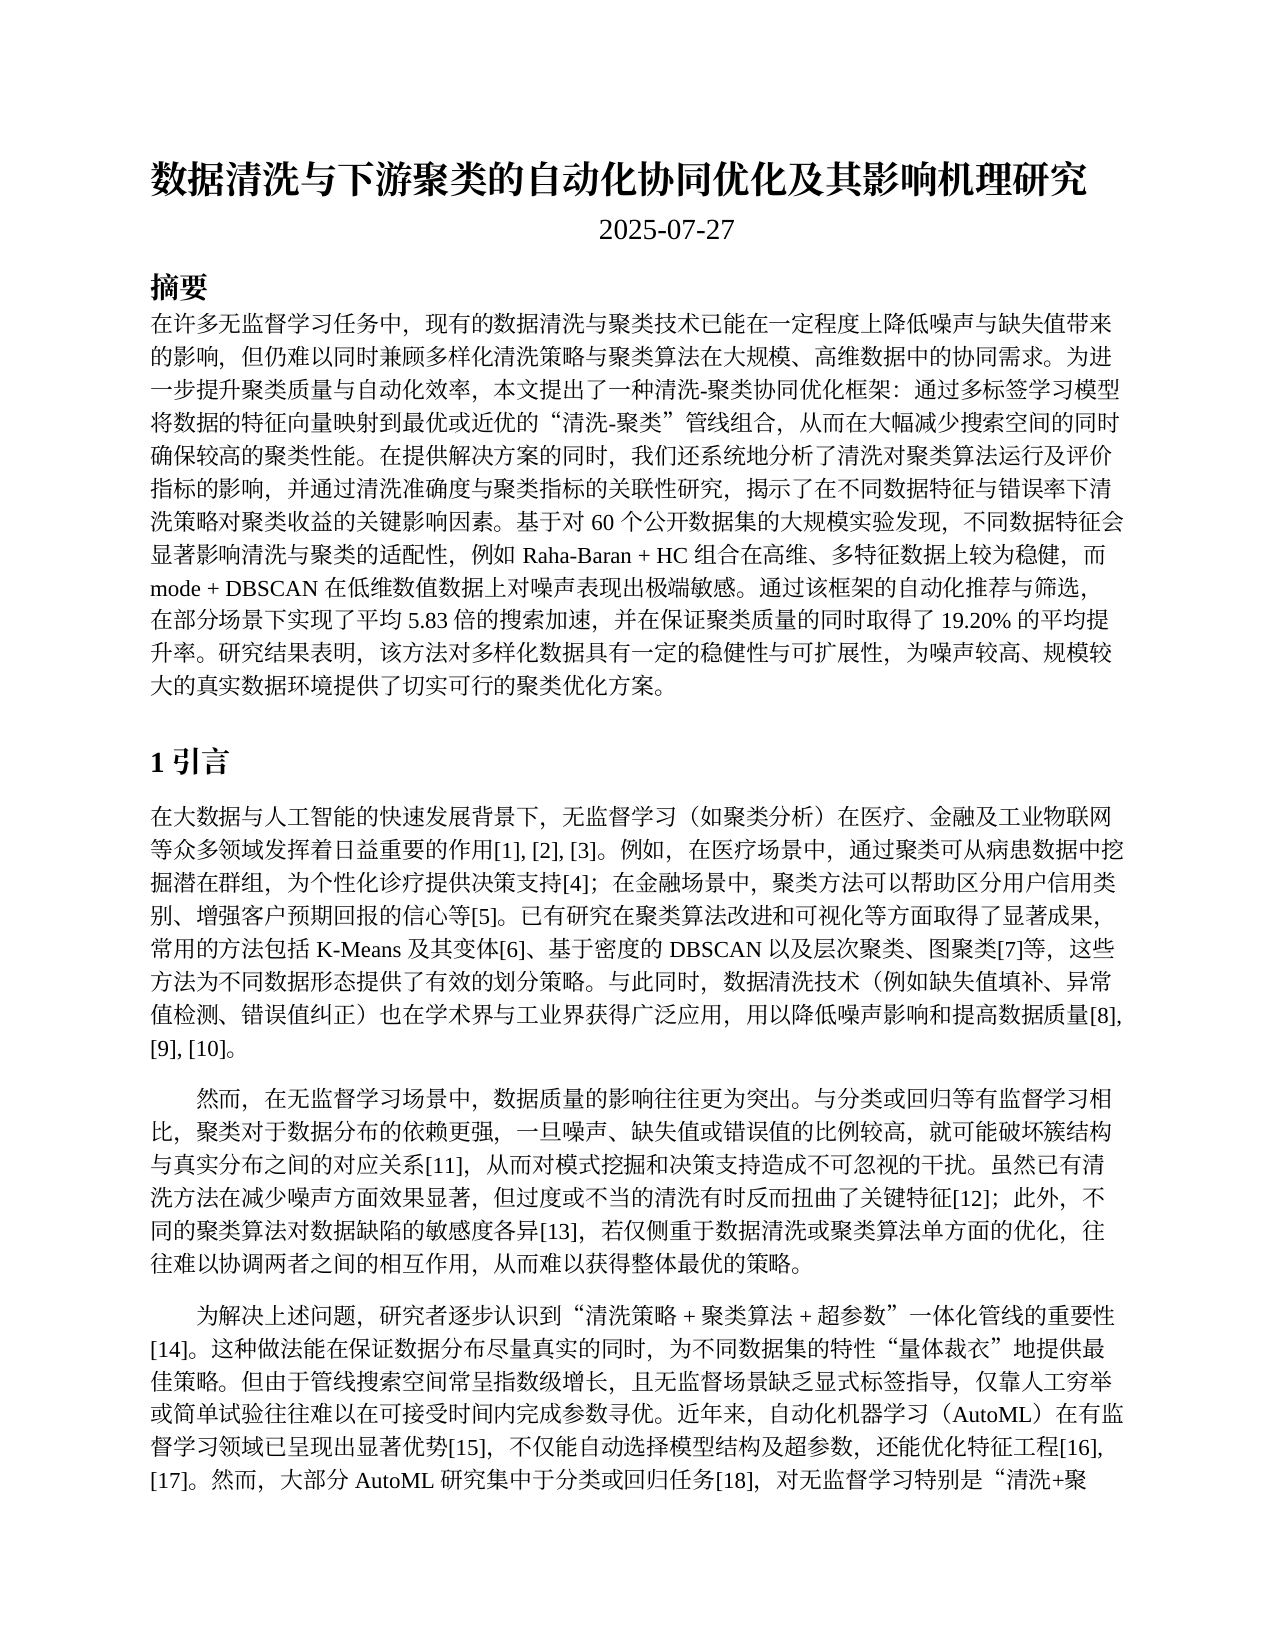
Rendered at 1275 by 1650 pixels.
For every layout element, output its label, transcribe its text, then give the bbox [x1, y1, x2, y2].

text 摘要 在许多无监督学习任务中，现有的数据清洗与聚类技术已能在一定程度上降低噪声与缺失值带来的影响，但仍难以同时兼顾多样化清洗策略与聚类算法在大规模、高维数据中的协同需求。为进一步提升聚类质量与自动化效率，本文提出了一种清洗-聚类协同优化框架：通过多标签学习模型将数据的特征向量映射到最优或近优的“清洗-聚类”管线组合，从而在大幅减少搜索空间的同时确保较高的聚类性能。在提供解决方案的同时，我们还系统地分析了清洗对聚类算法运行及评价指标的影响，并通过清洗准确度与聚类指标的关联性研究，揭示了在不同数据特征与错误率下清洗策略对聚类收益的关键影响因素。基于对 60 个公开数据集的大规模实验发现，不同数据特征会显著影响清洗与聚类的适配性，例如 Raha-Baran + HC 组合在高维、多特征数据上较为稳健，而 mode + DBSCAN 在低维数值数据上对噪声表现出极端敏感。通过该框架的自动化推荐与筛选，在部分场景下实现了平均 5.83 倍的搜索加速，并在保证聚类质量的同时取得了 19.20% 的平均提升率。研究结果表明，该方法对多样化数据具有一定的稳健性与可扩展性，为噪声较高、规模较大的真实数据环境提供了切实可行的聚类优化方案。 [150, 264, 1125, 701]
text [150, 1298, 1125, 1495]
subtitle 1 引言 [150, 739, 1125, 781]
text 然而，在无监督学习场景中，数据质量的影响往往更为突出。与分类或回归等有监督学习相比，聚类对于数据分布的依赖更强，一旦噪声、缺失值或错误值的比例较高，就可能破坏簇结构与真实分布之间的对应关系[11]，从而对模式挖掘和决策支持造成不可忽视的干扰。虽然已有清洗方法在减少噪声方面效果显著，但过度或不当的清洗有时反而扭曲了关键特征[12]；此外，不同的聚类算法对数据缺陷的敏感度各异[13]，若仅侧重于数据清洗或聚类算法单方面的优化，往往难以协调两者之间的相互作用，从而难以获得整体最优的策略。 [150, 1082, 1125, 1279]
title 数据清洗与下游聚类的自动化协同优化及其影响机理研究 [150, 150, 1125, 204]
text 2025-07-27 [150, 212, 1125, 246]
text 在大数据与人工智能的快速发展背景下，无监督学习（如聚类分析）在医疗、金融及工业物联网等众多领域发挥着日益重要的作用[1], [2], [3]。例如，在医疗场景中，通过聚类可从病患数据中挖掘潜在群组，为个性化诊疗提供决策支持[4]；在金融场景中，聚类方法可以帮助区分用户信用类别、增强客户预期回报的信心等[5]。已有研究在聚类算法改进和可视化等方面取得了显著成果，常用的方法包括 K-Means 及其变体[6]、基于密度的 DBSCAN 以及层次聚类、图聚类[7]等，这些方法为不同数据形态提供了有效的划分策略。与此同时，数据清洗技术（例如缺失值填补、异常值检测、错误值纠正）也在学术界与工业界获得广泛应用，用以降低噪声影响和提高数据质量[8], [9], [10]。 [150, 799, 1125, 1063]
